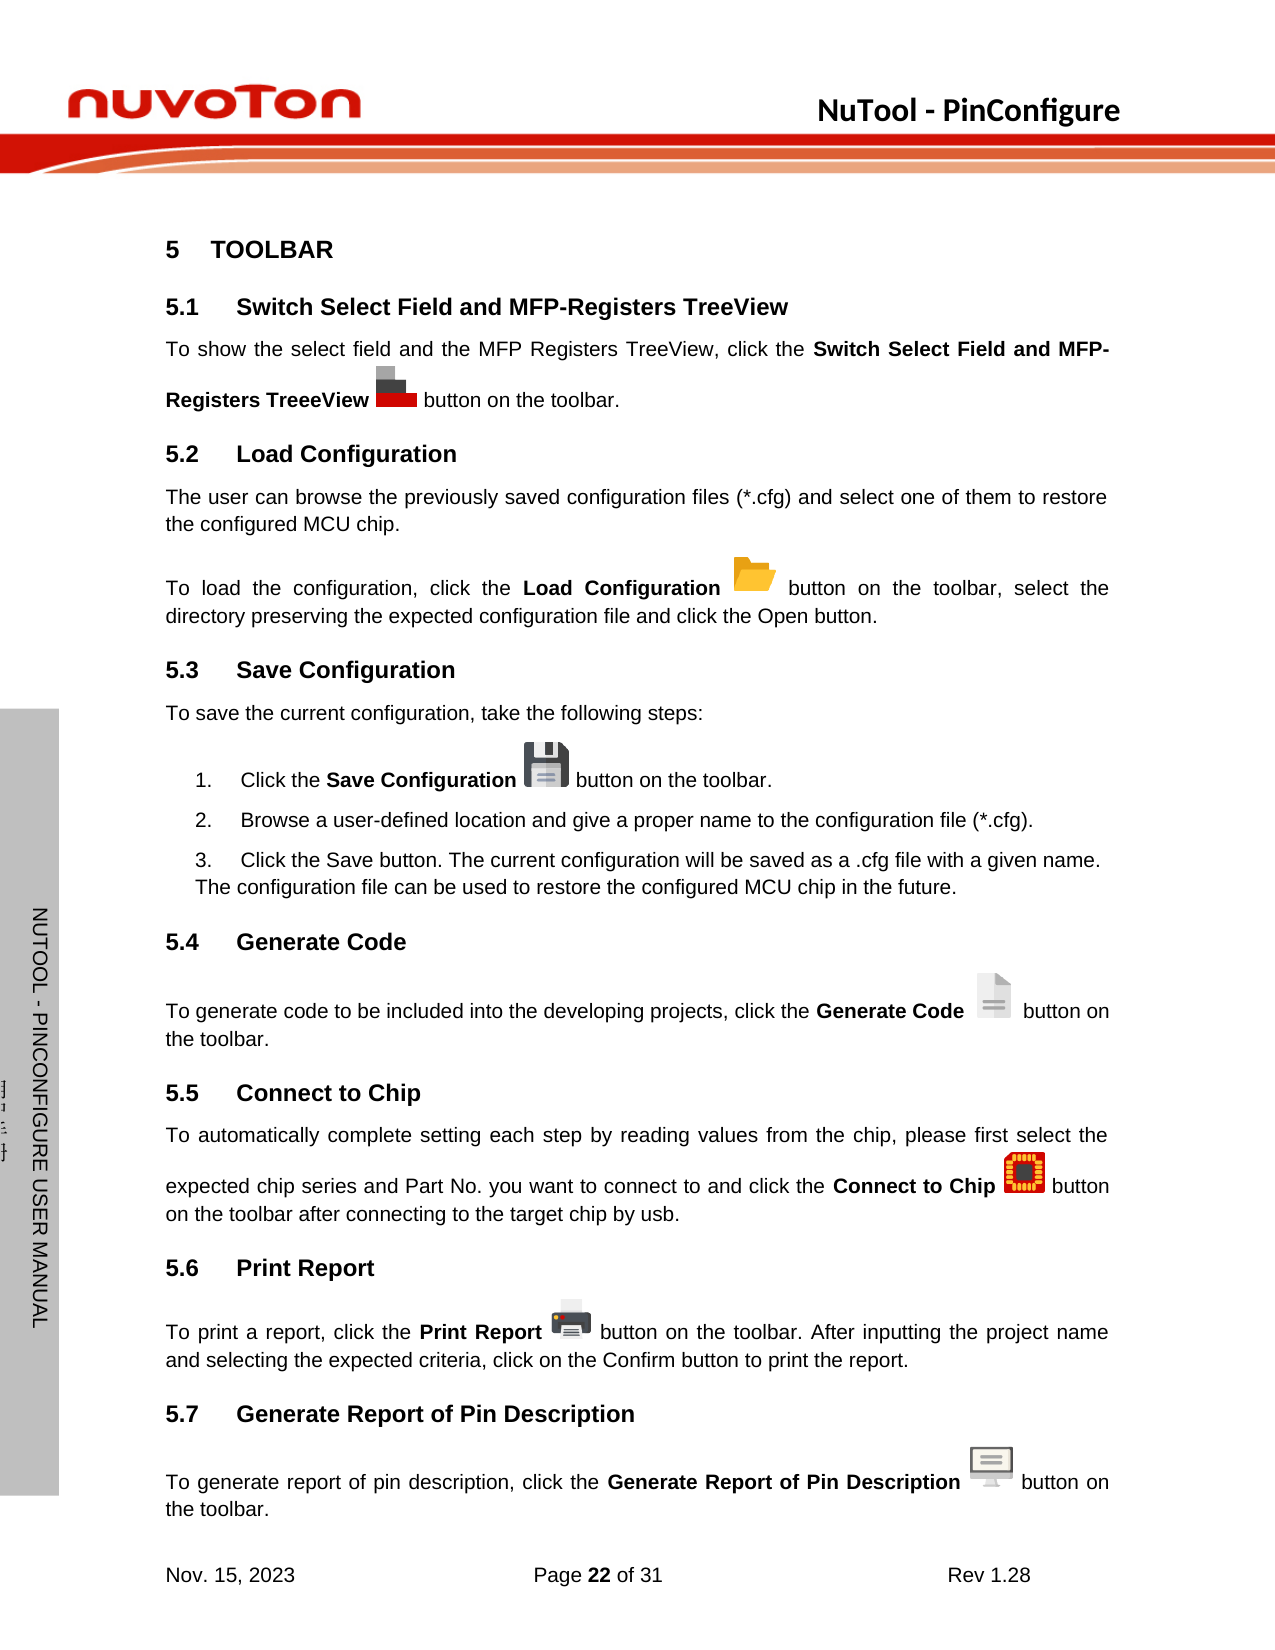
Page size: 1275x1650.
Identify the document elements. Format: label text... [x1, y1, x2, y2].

subtitle Load Configuration [165, 440, 1109, 468]
text The user can browse the previously saved configuration files (*.cfg) and select one of them to restore the configured MCU chip. [165, 484, 1109, 536]
text To save the current configuration, take the following steps: [165, 700, 1109, 724]
text To show the select field and the MFP Registers TreeView, click the Switch Select Field and MFP-Registers TreeeView button on the toolbar. [165, 337, 1109, 412]
text Browse a user-defined location and give a proper name to the configuration file (*.cfg). [195, 808, 1109, 832]
text To load the configuration, click the Load Configuration button on the toolbar, select the directory preserving the expected configuration file and click the Open button. [165, 552, 1109, 628]
picture [968, 1444, 1014, 1489]
text To automatically complete setting each step by reading values from the chip, please first select the expected chip series and Part No. you want to connect to and click the Connect to Chip button on the toolbar after connecting to the target chip by usb. [165, 1123, 1109, 1225]
text To generate report of pin description, click the Generate Report of Pin Description button on the toolbar. [165, 1444, 1109, 1521]
subtitle Save Configuration [165, 656, 1109, 684]
picture [1002, 1150, 1046, 1194]
picture [0, 59, 1275, 201]
subtitle Generate Code [165, 928, 1109, 955]
text To generate code to be included into the developing projects, click the Generate Code button on the toolbar. [165, 972, 1109, 1051]
picture [522, 740, 570, 788]
subtitle Toolbar [165, 235, 1109, 264]
subtitle Connect to Chip [165, 1079, 1109, 1107]
text To print a report, click the Print Report button on the toolbar. After inputting the project name and selecting the expected criteria, click on the Confirm button to print the report. [165, 1298, 1109, 1372]
subtitle Switch Select Field and MFP-Registers TreeView [165, 293, 1109, 321]
subtitle Generate Report of Pin Description [165, 1400, 1109, 1428]
picture [732, 552, 777, 596]
text Click the Save button. The current configuration will be saved as a .cfg file with a given name. The configuration file can be used to restore the configured MCU chip in the future. [195, 848, 1109, 899]
picture [375, 364, 418, 408]
picture [970, 971, 1017, 1019]
subtitle Print Report [165, 1254, 1109, 1281]
picture [550, 1298, 592, 1340]
text Click the Save Configuration button on the toolbar. [195, 740, 1109, 792]
